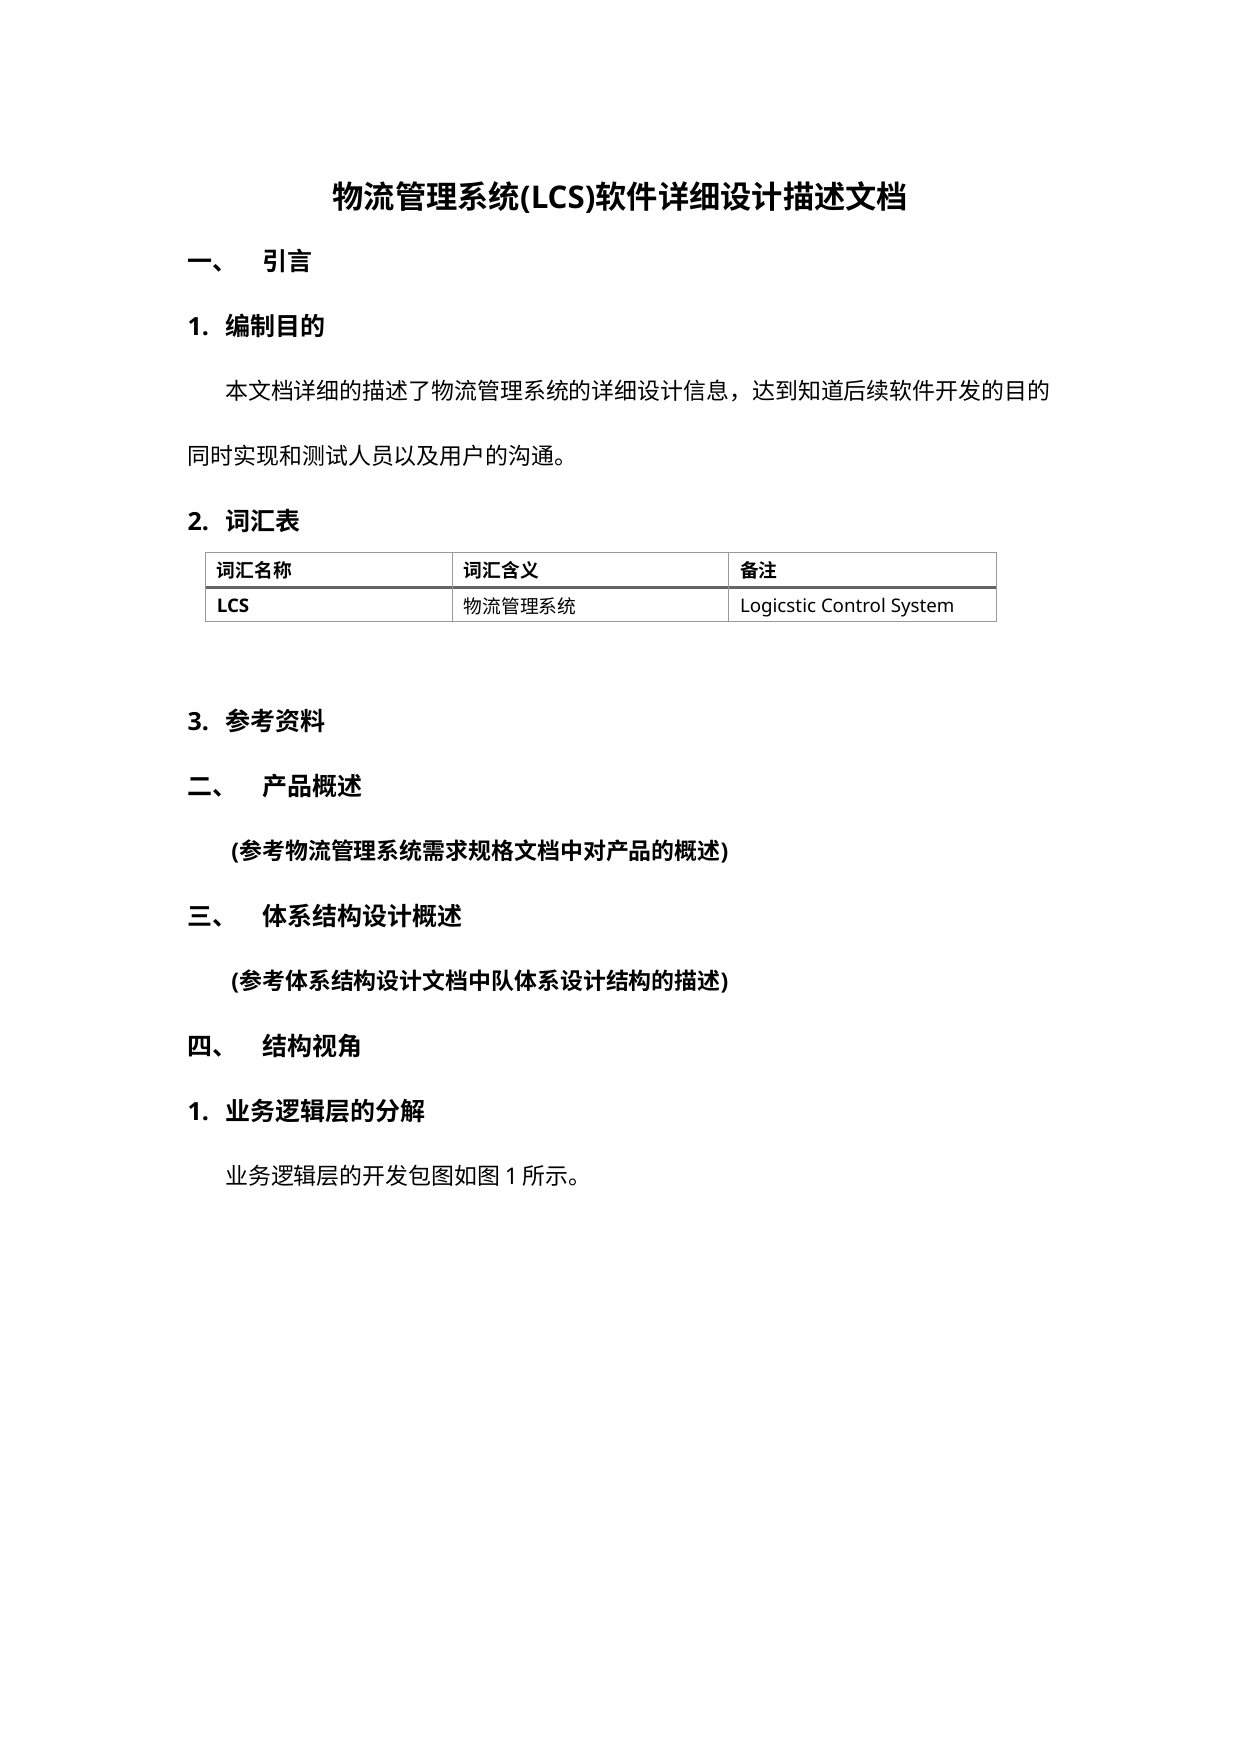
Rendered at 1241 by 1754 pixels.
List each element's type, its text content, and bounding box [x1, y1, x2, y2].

list 业务逻辑层的开发包图如图1所示。 [225, 1142, 1053, 1207]
table_cell LCS [206, 589, 452, 621]
list 结构视角 [187, 1012, 1053, 1077]
text (参考体系结构设计文档中队体系设计结构的描述) [231, 947, 1053, 1012]
list 业务逻辑层的分解 [187, 1077, 1053, 1142]
text (参考物流管理系统需求规格文档中对产品的概述) [231, 817, 1053, 882]
list 体系结构设计概述 [187, 882, 1053, 947]
list 编制目的 [187, 292, 1053, 357]
table_header 词汇含义 [453, 553, 728, 586]
list 产品概述 [187, 752, 1053, 817]
list 参考资料 [187, 687, 1053, 752]
list 引言 [187, 227, 1053, 292]
table_cell 物流管理系统 [453, 589, 728, 621]
table_header 词汇名称 [206, 553, 452, 586]
table_header 备注 [729, 553, 996, 586]
text 本文档详细的描述了物流管理系统的详细设计信息，达到知道后续软件开发的目的，同时实现和测试人员以及用户的沟通。 [187, 357, 1053, 487]
table_cell Logicstic Control System [729, 589, 996, 621]
text 物流管理系统(LCS)软件详细设计描述文档 [187, 162, 1053, 227]
list 词汇表 [187, 487, 1053, 552]
